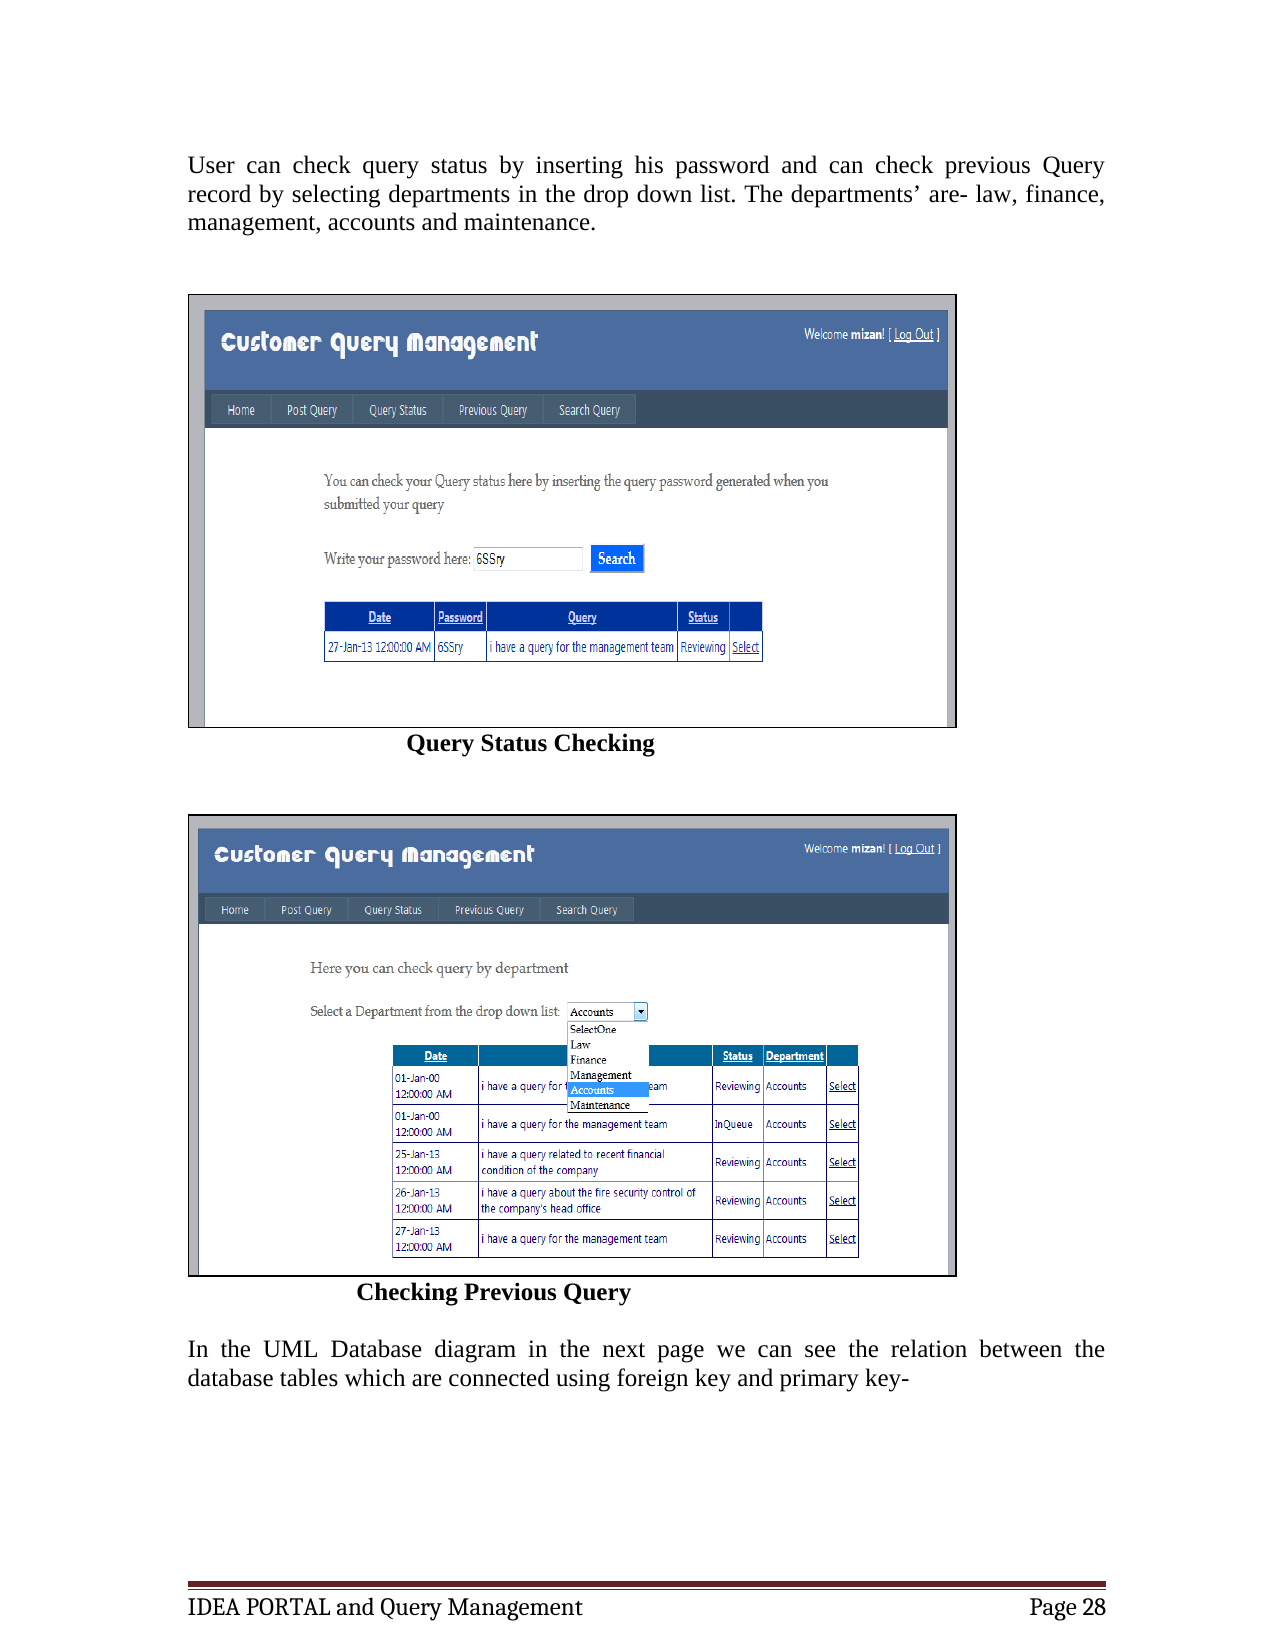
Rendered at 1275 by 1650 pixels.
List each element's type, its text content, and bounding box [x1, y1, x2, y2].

text Checking Previous Query [187, 1277, 1106, 1306]
text Query Status Checking [187, 728, 1106, 757]
picture [189, 816, 955, 1275]
text User can check query status by inserting his password and can check previous Query record by selecting departments in the drop down list. The departments’ are- law, finance, management, accounts and maintenance. [187, 150, 1106, 236]
text In the UML Database diagram in the next page we can see the relation between the database tables which are connected using foreign key and primary key- [187, 1334, 1106, 1392]
picture [189, 295, 955, 727]
